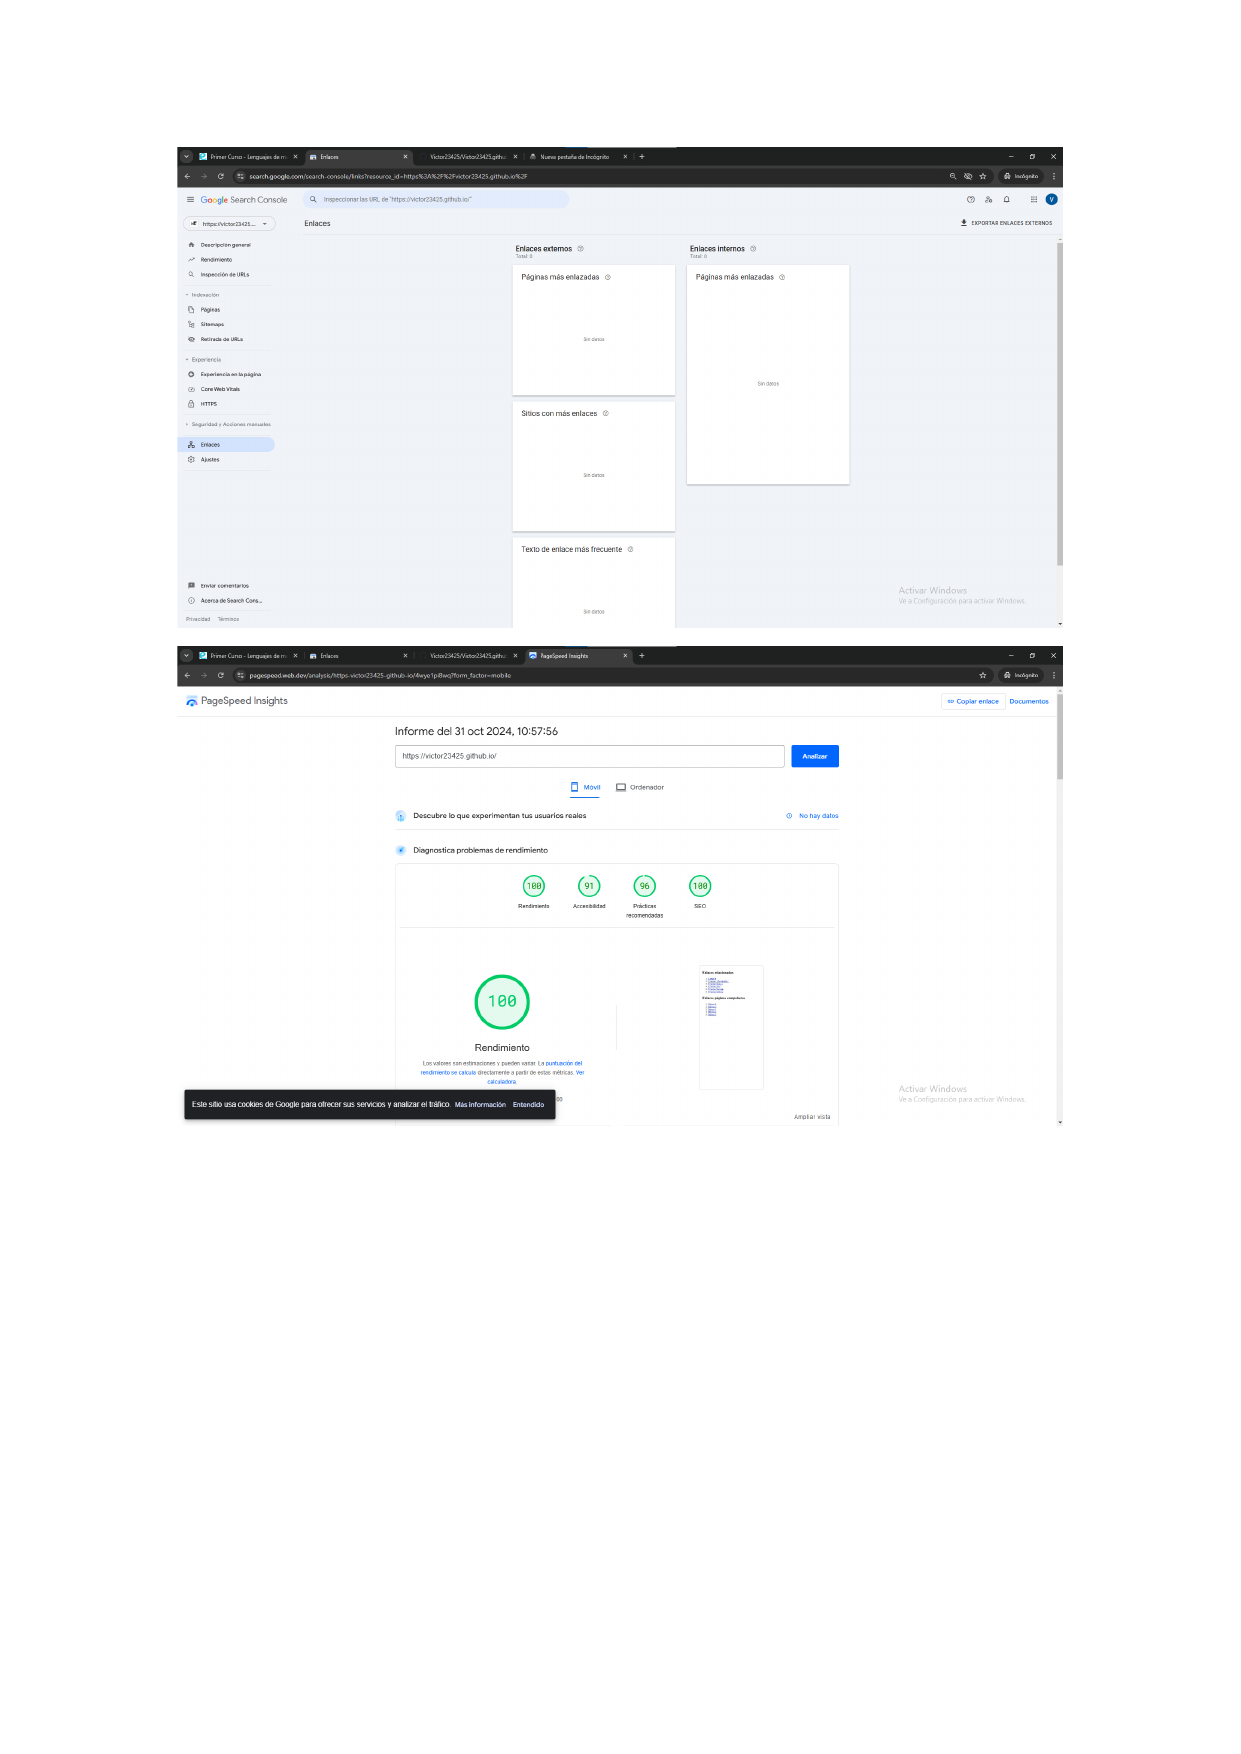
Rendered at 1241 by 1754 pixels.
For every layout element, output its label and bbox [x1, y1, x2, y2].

picture [177, 147, 1063, 628]
picture [177, 646, 1063, 1126]
